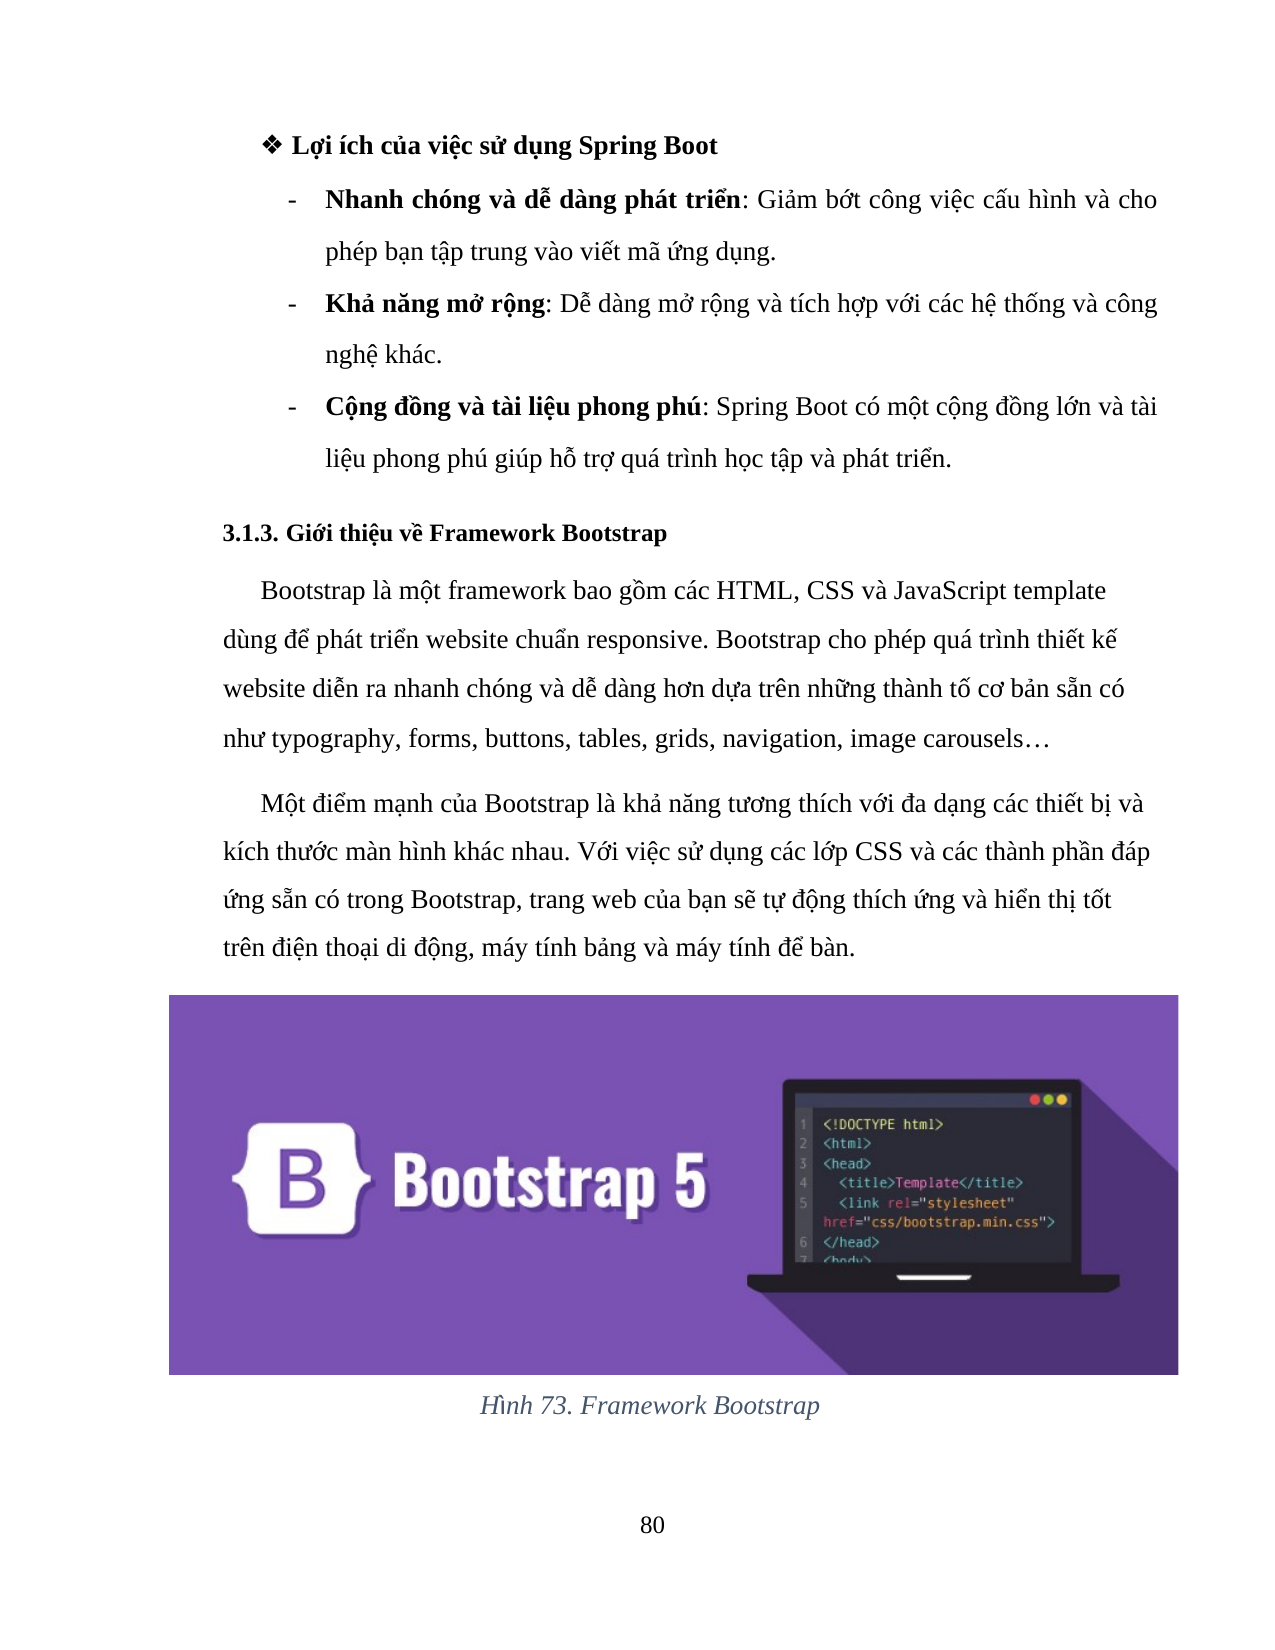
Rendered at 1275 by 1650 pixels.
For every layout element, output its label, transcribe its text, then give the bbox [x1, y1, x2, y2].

text Một điểm mạnh của Bootstrap là khả năng tương thích với đa dạng các thiết bị và kích thước màn hình khác nhau. Với việc sử dụng các lớp CSS và các thành phần đáp ứng sẵn có trong Bootstrap, trang web của bạn sẽ tự động thích ứng và hiển thị tốt trên điện thoại di động, máy tính bảng và máy tính để bàn. [223, 787, 1158, 962]
text Hình 73. Framework Bootstrap [480, 1387, 1178, 1422]
subtitle 3.1.3. Giới thiệu về Framework Bootstrap [222, 518, 1178, 547]
list Nhanh chóng và dễ dàng phát triển: Giảm bớt công việc cấu hình và cho phép bạn tập trung vào viết mã ứng dụng. [288, 183, 1158, 266]
picture [169, 995, 1179, 1375]
text Bootstrap là một framework bao gồm các HTML, CSS và JavaScript template dùng để phát triển website chuẩn responsive. Bootstrap cho phép quá trình thiết kế website diễn ra nhanh chóng và dễ dàng hơn dựa trên những thành tố cơ bản sẵn có như typography, forms, buttons, tables, grids, navigation, image carousels… [223, 574, 1158, 753]
list Khả năng mở rộng: Dễ dàng mở rộng và tích hợp với các hệ thống và công nghệ khác. [288, 287, 1158, 369]
text ❖ Lợi ích của việc sử dụng Spring Boot [260, 125, 1178, 162]
list Cộng đồng và tài liệu phong phú: Spring Boot có một cộng đồng lớn và tài liệu phong phú giúp hỗ trợ quá trình học tập và phát triển. [288, 390, 1158, 473]
